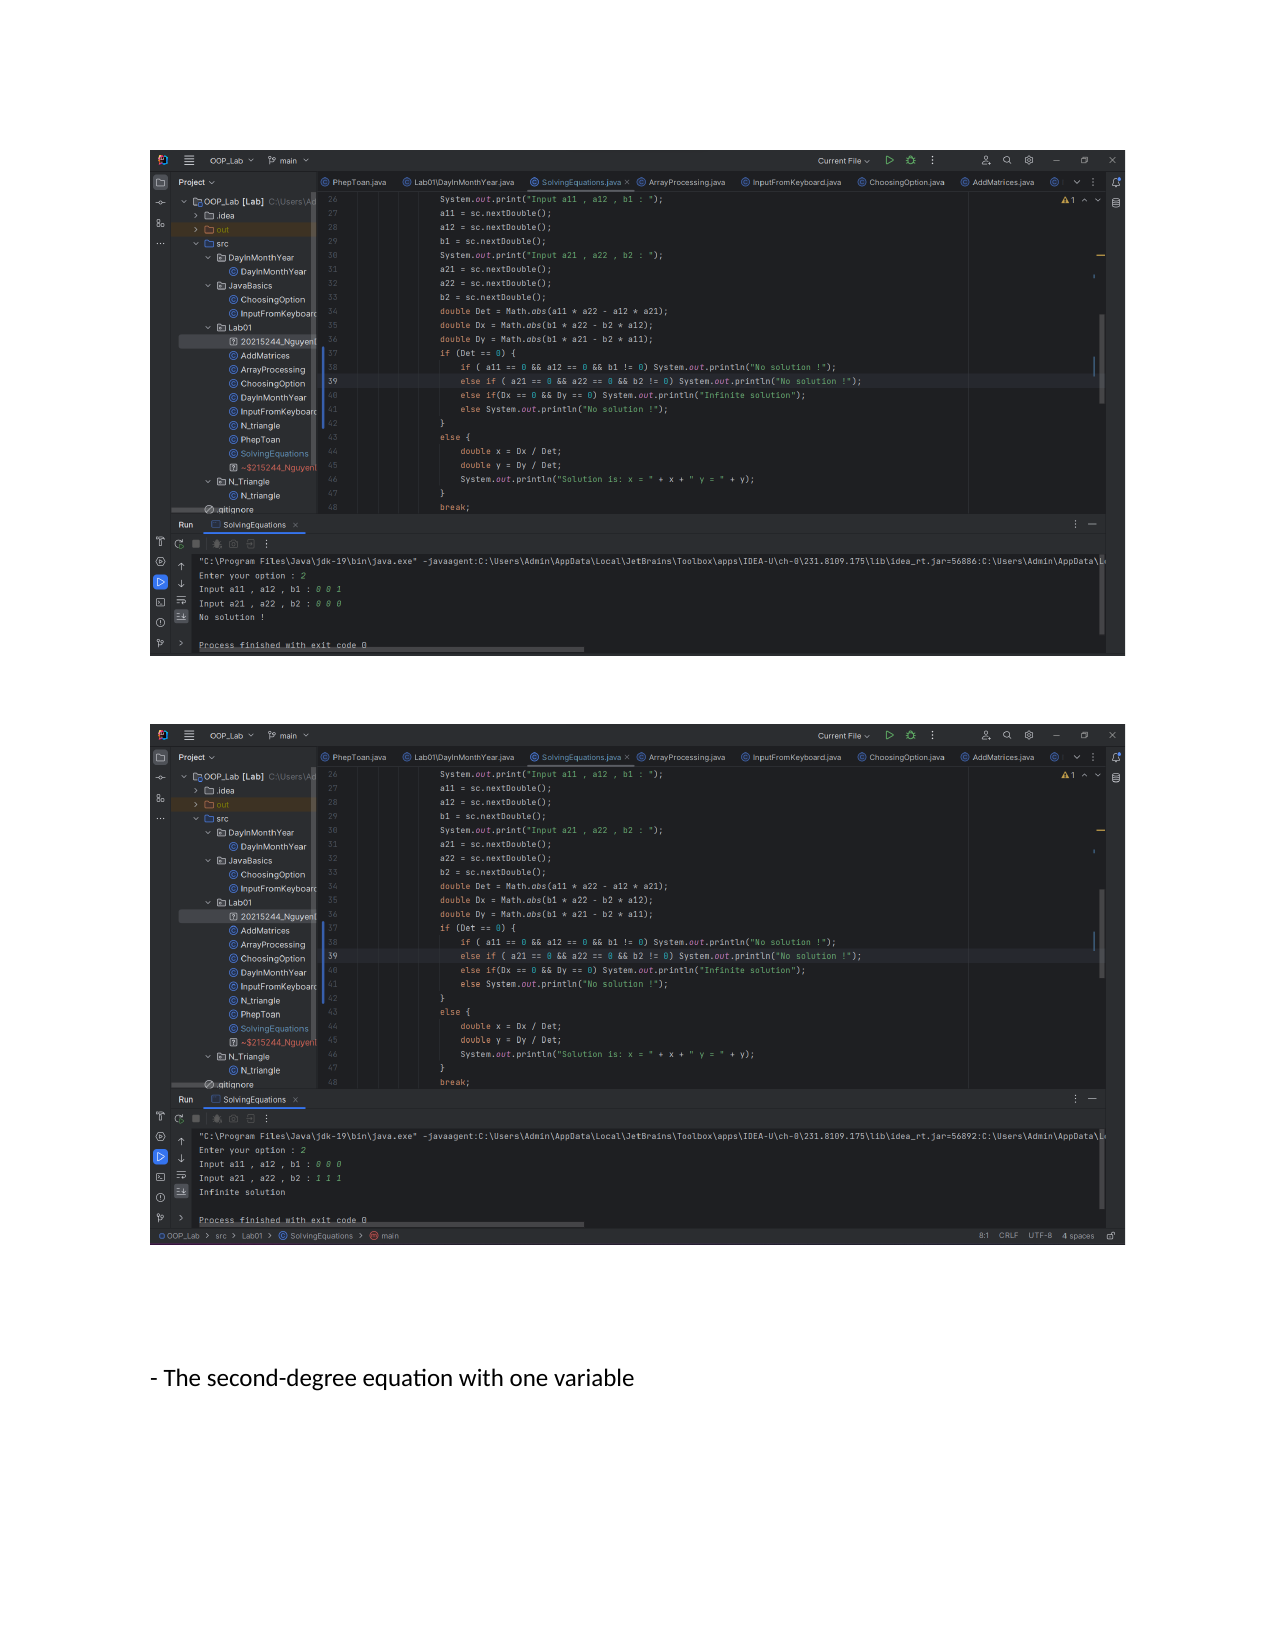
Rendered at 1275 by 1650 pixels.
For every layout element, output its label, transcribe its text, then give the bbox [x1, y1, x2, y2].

picture [150, 724, 1125, 1245]
picture [150, 150, 1125, 656]
text - The second-degree equation with one variable [150, 1362, 1125, 1393]
